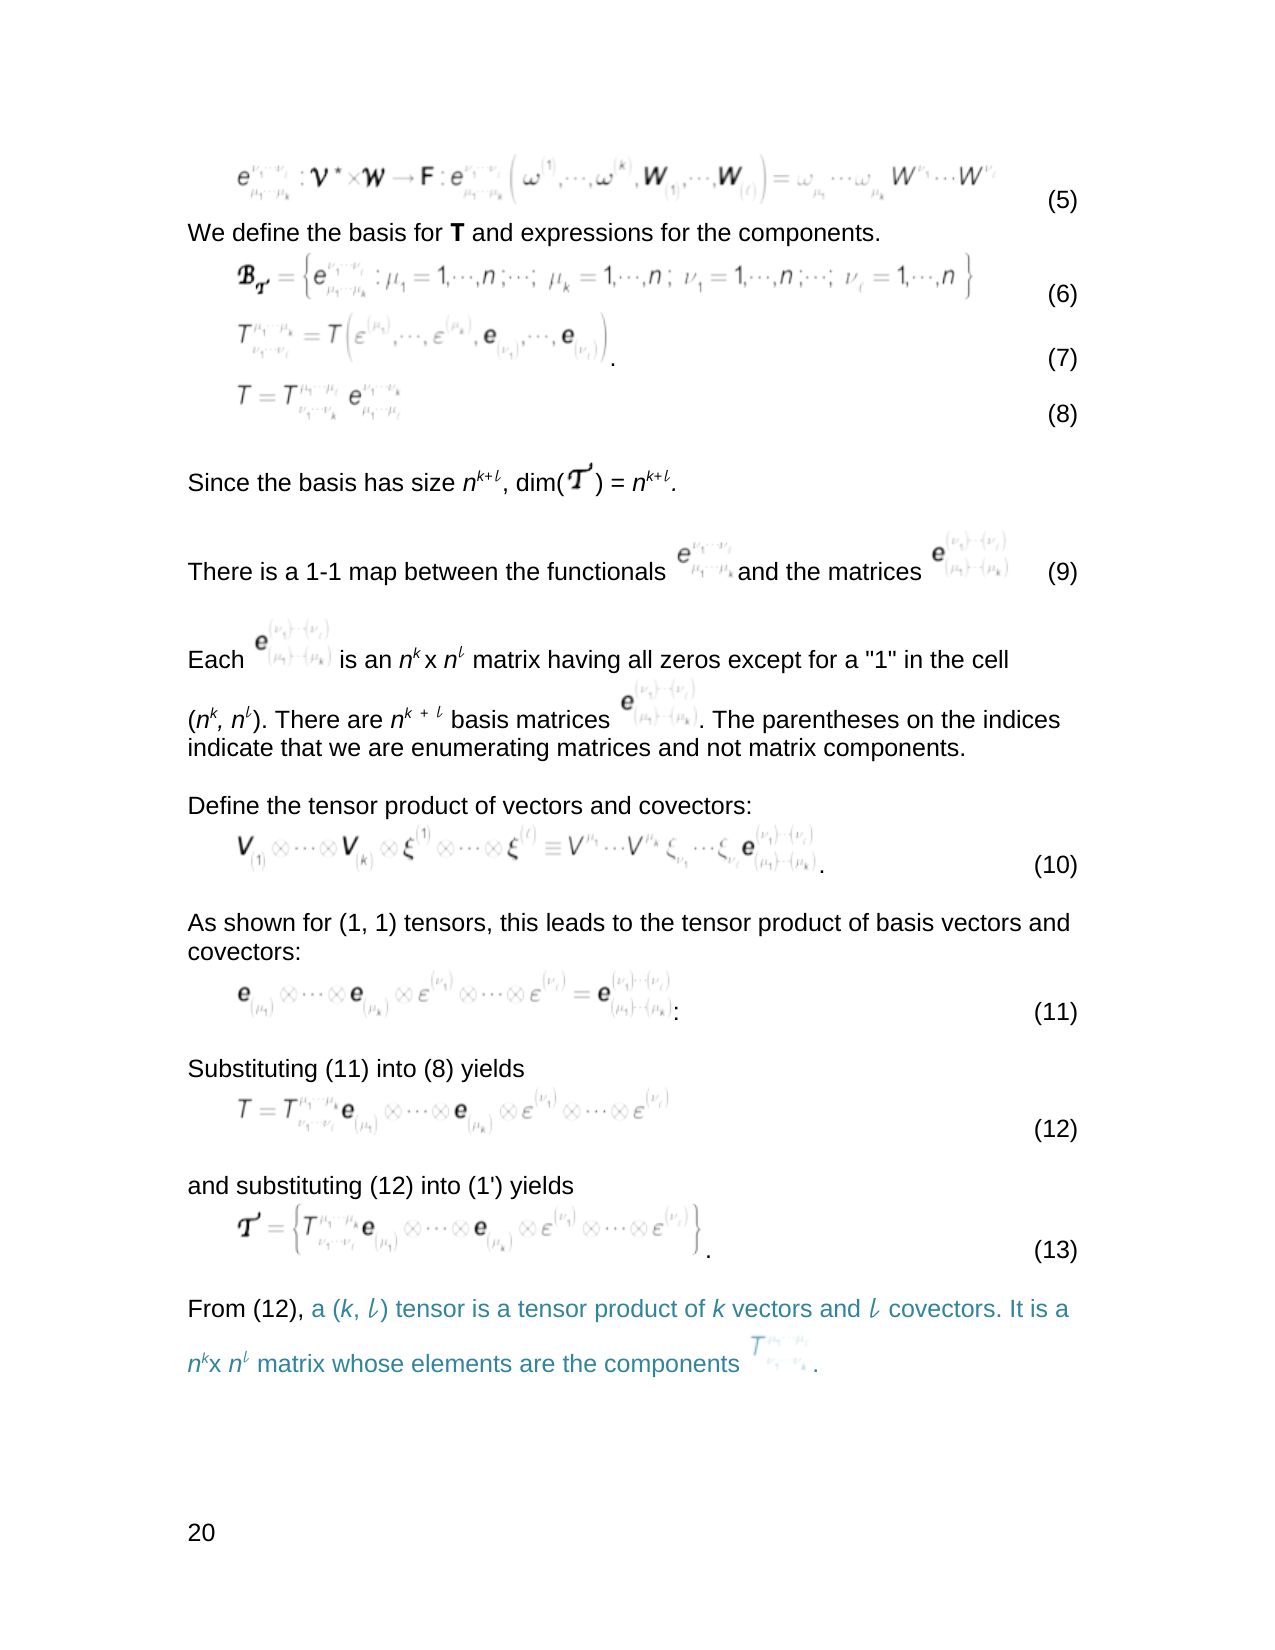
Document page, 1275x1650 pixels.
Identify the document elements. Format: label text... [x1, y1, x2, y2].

text As shown for (1, 1) tensors, this leads to the tensor product of basis vectors and covectors: [187, 908, 1087, 966]
text (12) [187, 1083, 1087, 1142]
text Define the tensor product of vectors and covectors: [187, 791, 1087, 819]
text (5) [187, 150, 1087, 214]
text . (13) [187, 1200, 1087, 1264]
text There is a 1-1 map between the functionals and the matrices (9) [187, 526, 1087, 585]
text : (11) [187, 966, 1087, 1025]
text and substituting (12) into (1') yields [187, 1171, 1087, 1200]
text . (7) [187, 308, 1087, 372]
text We define the basis for T and expressions for the components. [187, 214, 1087, 248]
text . (10) [187, 819, 1087, 879]
text Since the basis has size nk+ 𝓁, dim() = nk+ 𝓁. [187, 456, 1087, 497]
text (8) [187, 372, 1087, 427]
text Substituting (11) into (8) yields [187, 1054, 1087, 1083]
text From (12), a (k, 𝓁) tensor is a tensor product of k vectors and 𝓁 covectors. It is a nkx n𝓁 matrix whose elements are the components . [187, 1293, 1087, 1378]
text Each is an nk x n𝓁 matrix having all zeros except for a "1" in the cell (nk, n𝓁). There are nk + 𝓁 basis matrices . The parentheses on the indices indicate that we are enumerating matrices and not matrix components. [187, 614, 1087, 762]
text (6) [187, 248, 1087, 308]
